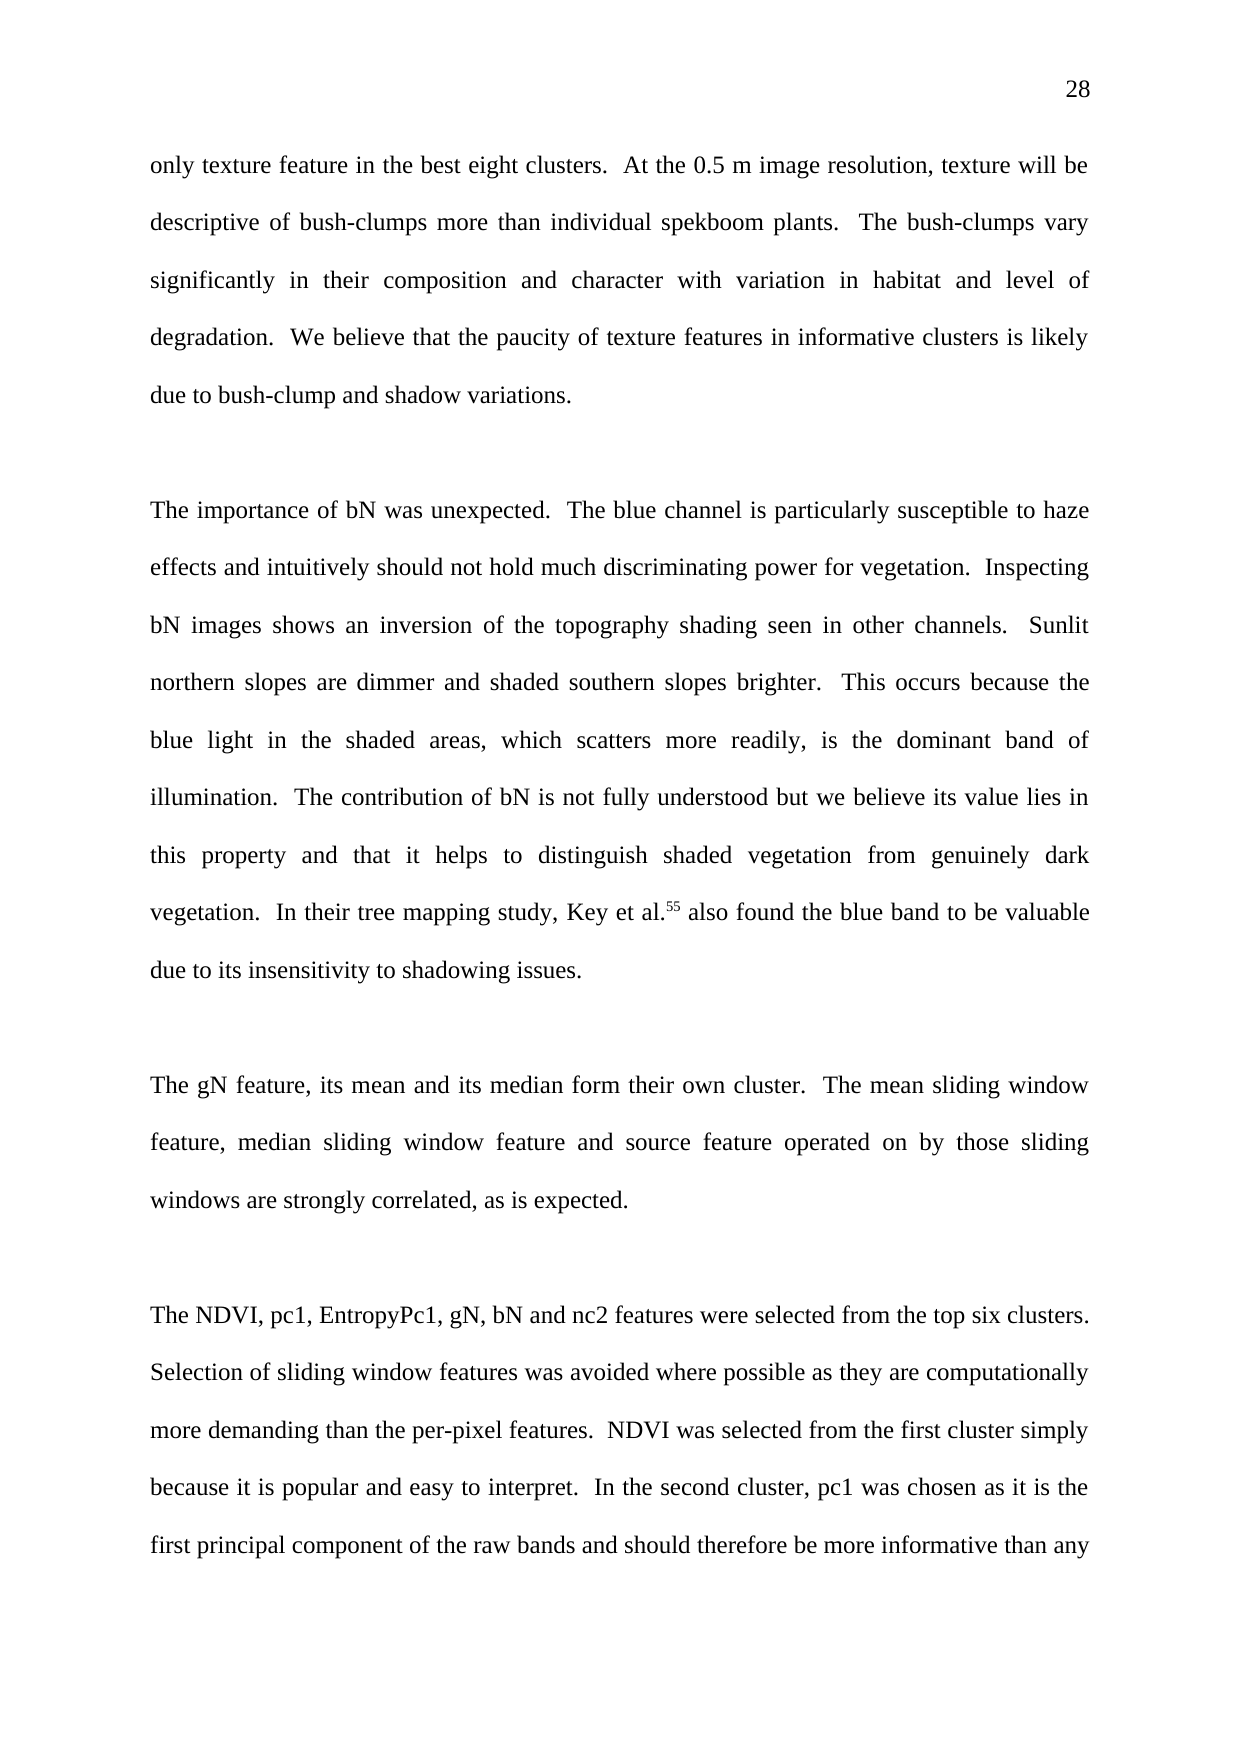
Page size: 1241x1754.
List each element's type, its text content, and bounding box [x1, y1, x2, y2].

text The importance of bN was unexpected. The blue channel is particularly susceptible to haze effects and intuitively should not hold much discriminating power for vegetation. Inspecting bN images shows an inversion of the topography shading seen in other channels. Sunlit northern slopes are dimmer and shaded southern slopes brighter. This occurs because the blue light in the shaded areas, which scatters more readily, is the dominant band of illumination. The contribution of bN is not fully understood but we believe its value lies in this property and that it helps to distinguish shaded vegetation from genuinely dark vegetation. In their tree mapping study, Key et al.55 also found the blue band to be valuable due to its insensitivity to shadowing issues. [150, 495, 1090, 984]
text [150, 150, 1090, 409]
text The gN feature, its mean and its median form their own cluster. The mean sliding window feature, median sliding window feature and source feature operated on by those sliding windows are strongly correlated, as is expected. [150, 1070, 1090, 1214]
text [150, 1300, 1090, 1559]
